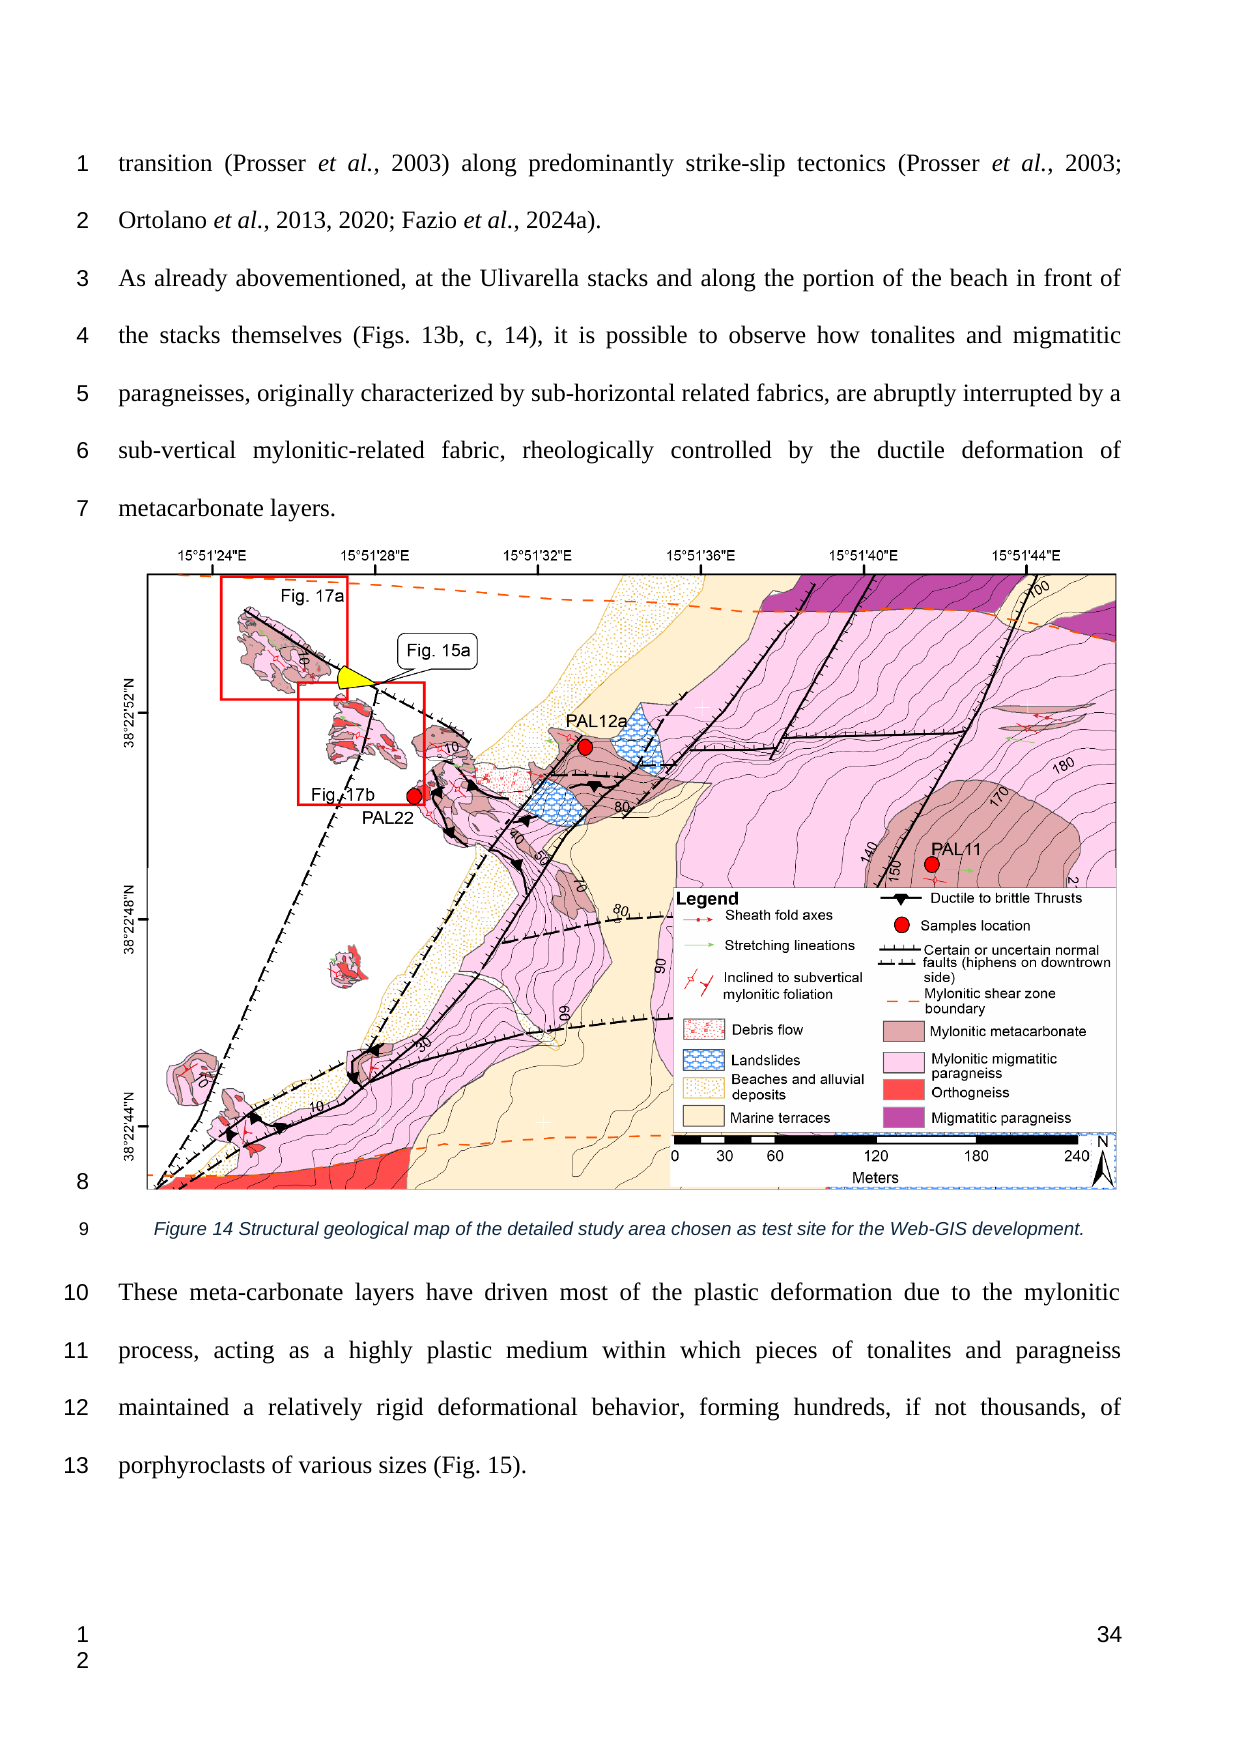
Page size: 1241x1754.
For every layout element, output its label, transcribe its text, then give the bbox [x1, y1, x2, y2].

picture [123, 550, 1117, 1190]
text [118, 148, 1122, 234]
text These meta-carbonate layers have driven most of the plastic deformation due to the mylonitic process, acting as a highly plastic medium within which pieces of tonalites and paragneiss maintained a relatively rigid deformational behavior, forming hundreds, if not thousands, of porphyroclasts of various sizes (Fig. 15). [118, 1277, 1122, 1478]
text Figure 14 Structural geological map of the detailed study area chosen as test site for the Web-GIS development. [118, 1218, 1122, 1240]
text As already abovementioned, at the Ulivarella stacks and along the portion of the beach in front of the stacks themselves (Figs. 13b, c, 14), it is possible to observe how tonalites and migmatitic paragneisses, originally characterized by sub-horizontal related fabrics, are abruptly interrupted by a sub-vertical mylonitic-related fabric, rheologically controlled by the ductile deformation of metacarbonate layers. [118, 263, 1122, 521]
